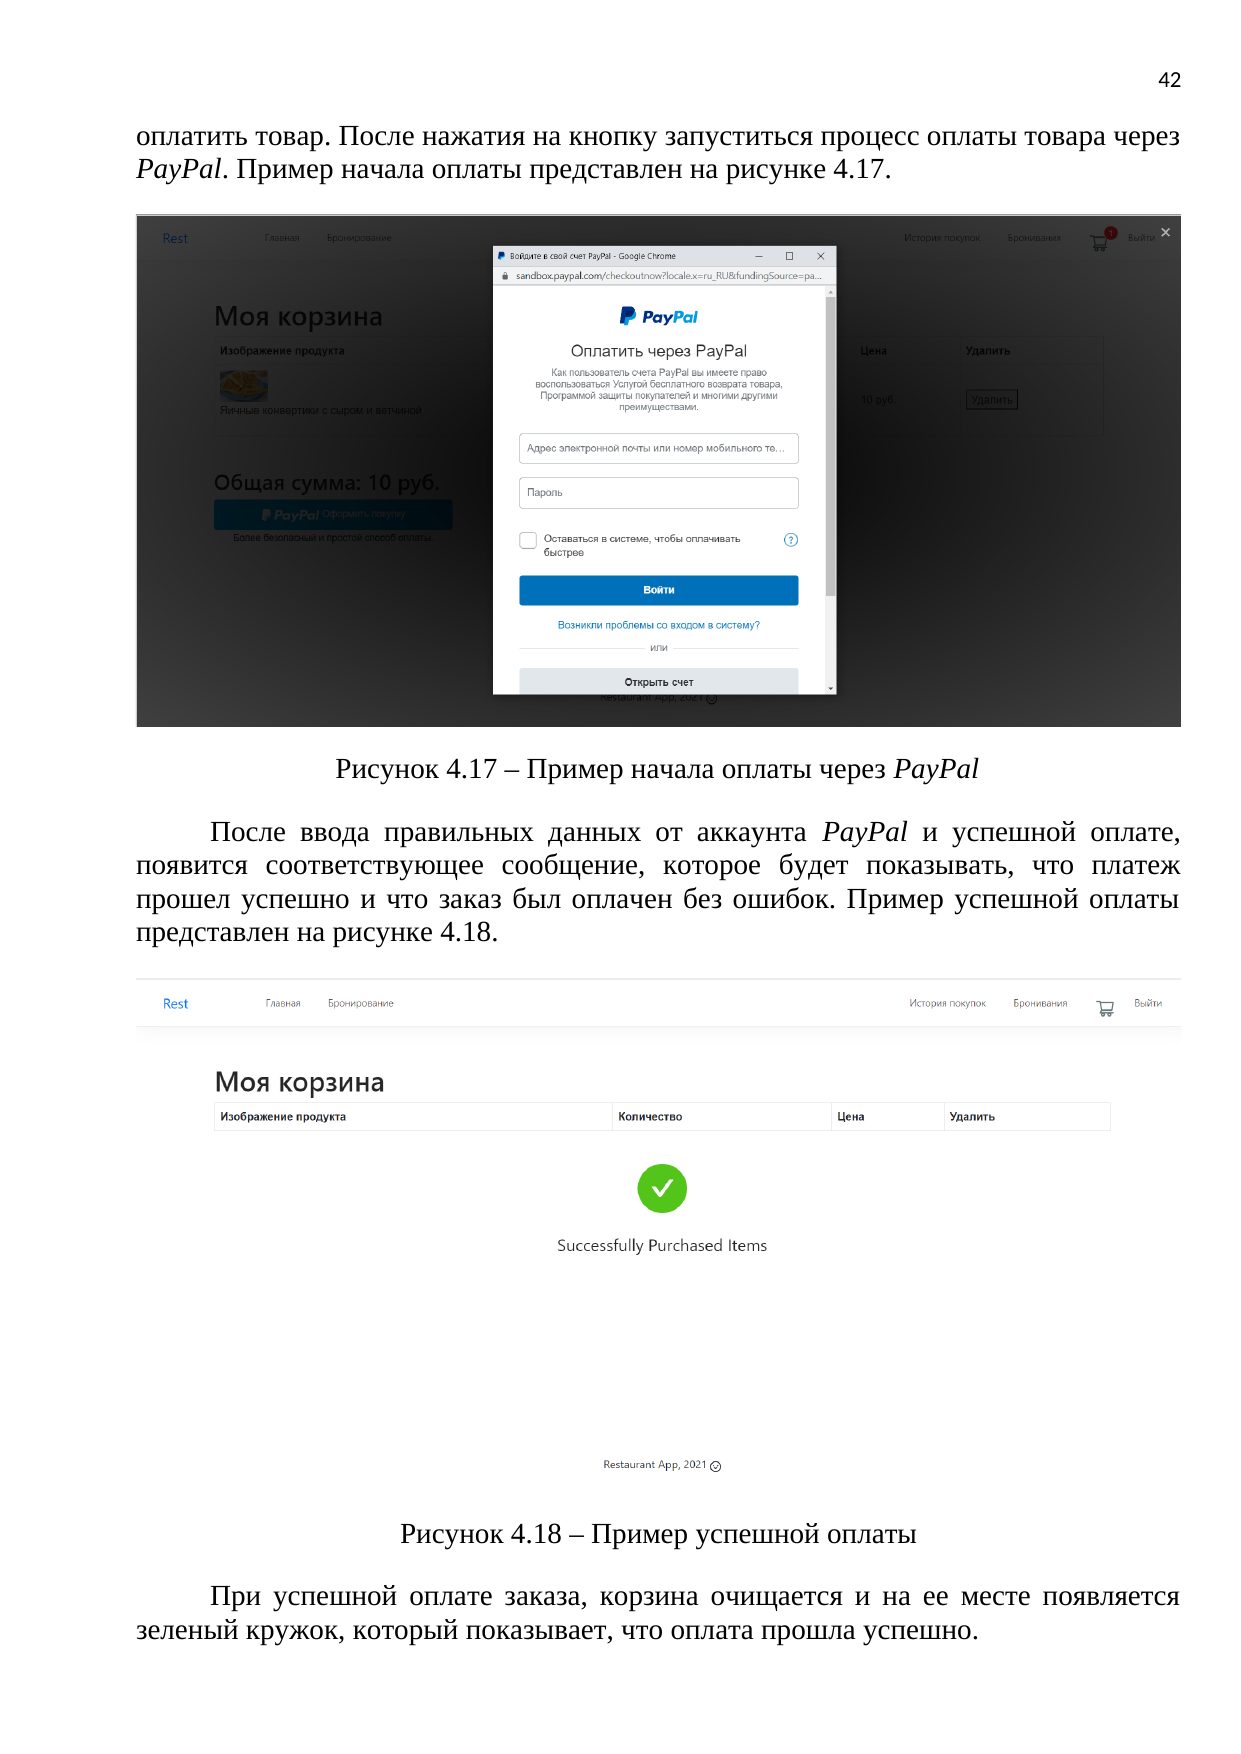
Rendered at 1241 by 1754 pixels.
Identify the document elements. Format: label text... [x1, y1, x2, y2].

text При успешной оплате заказа, корзина очищается и на ее месте появляется зеленый кружок, который показывает, что оплата прошла успешно. [136, 1578, 1181, 1646]
picture [135, 977, 1182, 1491]
picture [135, 214, 1182, 727]
text Рисунок 4.18 – Пример успешной оплаты [136, 1516, 1181, 1549]
text После ввода правильных данных от аккаунта PayPal и успешной оплате, появится соответствующее сообщение, которое будет показывать, что платеж прошел успешно и что заказ был оплачен без ошибок. Пример успешной оплаты представлен на рисунке 4.18. [136, 814, 1181, 948]
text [136, 118, 1181, 185]
text Рисунок 4.17 – Пример начала оплаты через PayPal [136, 751, 1181, 785]
